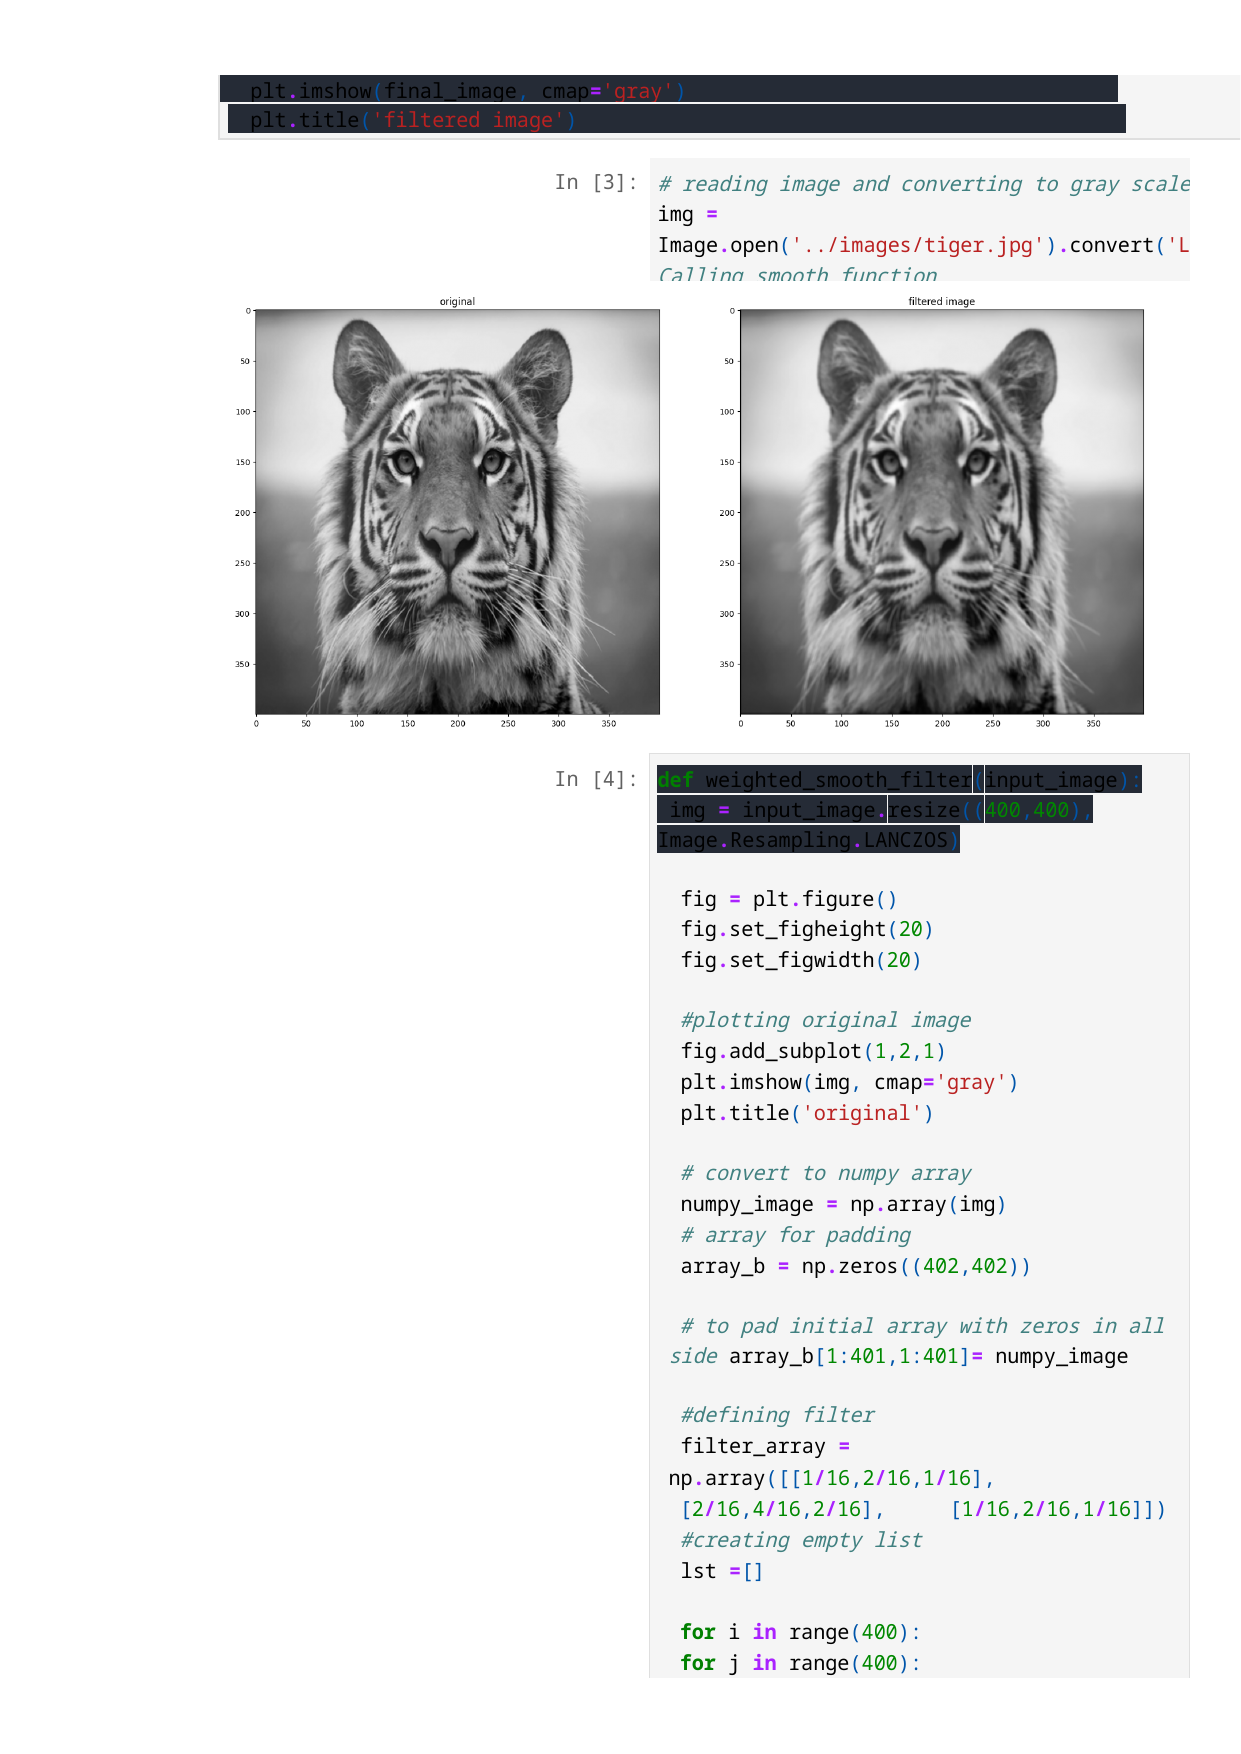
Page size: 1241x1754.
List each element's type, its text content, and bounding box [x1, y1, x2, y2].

table_header In [4]: [97, 747, 643, 1679]
table_header [643, 152, 1189, 287]
table_header [643, 747, 1189, 1679]
table_header In [3]: [97, 152, 643, 287]
table_header [220, 75, 1240, 138]
picture [229, 292, 1149, 733]
